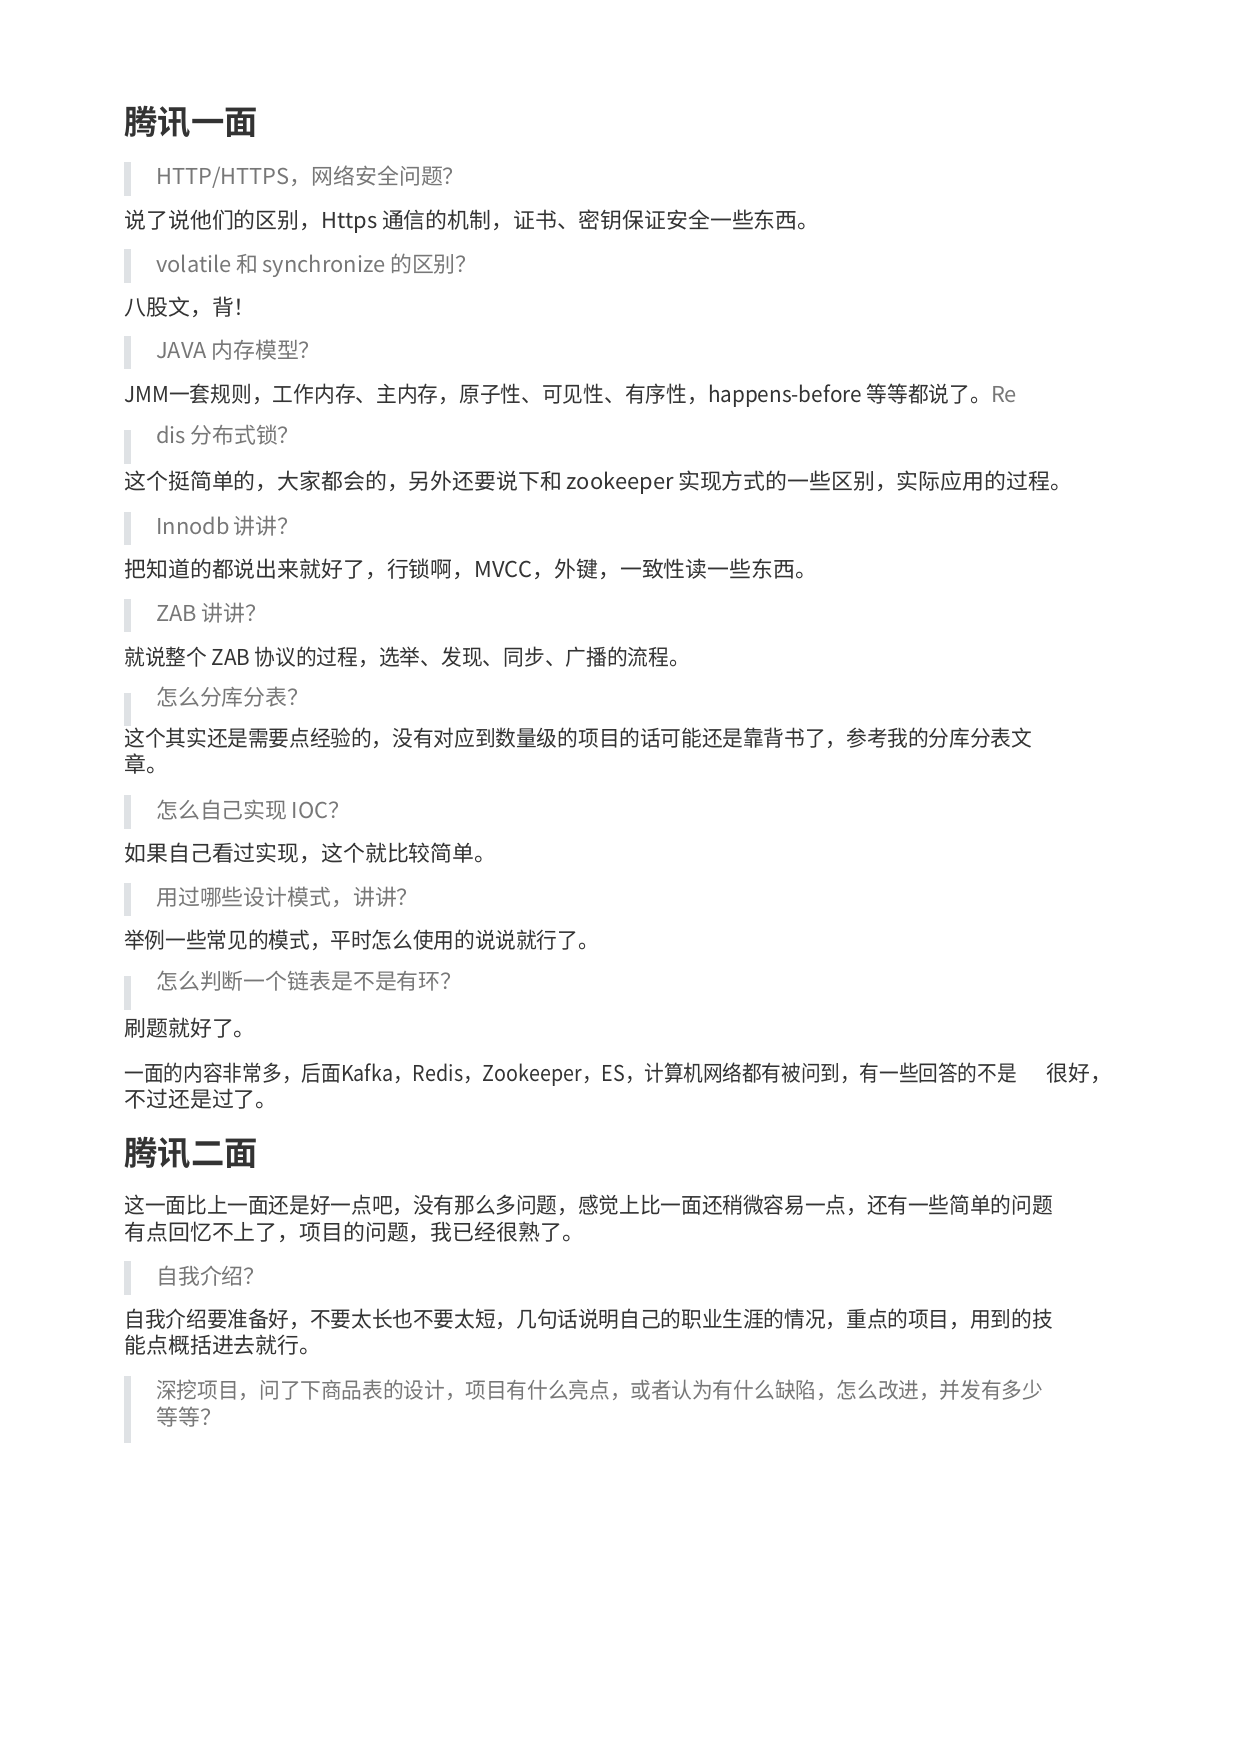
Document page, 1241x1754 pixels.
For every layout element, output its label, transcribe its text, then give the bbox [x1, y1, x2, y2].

subtitle 腾讯⼀⾯ [124, 87, 1128, 146]
text 怎么⾃⼰实现IOC？ [156, 793, 1128, 824]
text ⼀⾯的内容⾮常多，后⾯Kafka，Redis，Zookeeper，ES，计算机⽹络都有被问到，有⼀些回答的不是 很好，不过还是过了。 [124, 1059, 1106, 1113]
text JMM⼀套规则，⼯作内存、主内存，原⼦性、可⻅性、有序性，happens-before等等都说了。Redis分布式锁？ [124, 377, 1026, 449]
text volatile和synchronize的区别？ [156, 247, 1128, 278]
text 这个挺简单的，⼤家都会的，另外还要说下和zookeeper实现⽅式的⼀些区别，实际应⽤的过程。 [124, 459, 1128, 497]
text 如果⾃⼰看过实现，这个就⽐较简单。 [124, 836, 1128, 868]
text 刷题就好了。 [124, 1005, 1128, 1044]
subtitle 腾讯⼆⾯ [124, 1127, 1128, 1175]
text HTTP/HTTPS，⽹络安全问题？ [156, 159, 1128, 191]
text 这⼀⾯⽐上⼀⾯还是好⼀点吧，没有那么多问题，感觉上⽐⼀⾯还稍微容易⼀点，还有⼀些简单的问题 有点回忆不上了，项⽬的问题，我已经很熟了。 [124, 1192, 1101, 1246]
text 这个其实还是需要点经验的，没有对应到数量级的项⽬的话可能还是靠背书了，参考我的分库分表⽂ 章。 [124, 725, 1079, 779]
text ⼋股⽂，背！ [124, 289, 1128, 321]
text ZAB讲讲？ [156, 596, 1128, 628]
text 举例⼀些常⻅的模式，平时怎么使⽤的说说就⾏了。 怎么判断⼀个链表是不是有环？ [124, 923, 624, 996]
text JAVA内存模型？ [156, 333, 1128, 365]
text ⾃我介绍要准备好，不要太⻓也不要太短，⼏句话说明⾃⼰的职业⽣涯的情况，重点的项⽬，⽤到的技 能点概括进去就⾏。 [124, 1306, 1101, 1360]
text Innodb讲讲？ [156, 509, 1128, 541]
text 就说整个ZAB协议的过程，选举、发现、同步、⼴播的流程。怎么分库分表？ [124, 640, 707, 712]
text 深挖项⽬，问了下商品表的设计，项⽬有什么亮点，或者认为有什么缺陷，怎么改进，并发有多少 等等？ [156, 1377, 1089, 1431]
text 把知道的都说出来就好了，⾏锁啊，MVCC，外键，⼀致性读⼀些东⻄。 [124, 552, 1128, 584]
text ⾃我介绍？ [156, 1259, 1128, 1290]
text ⽤过哪些设计模式，讲讲？ [156, 880, 1128, 912]
text 说了说他们的区别，Https通信的机制，证书、密钥保证安全⼀些东⻄。 [124, 203, 1128, 235]
